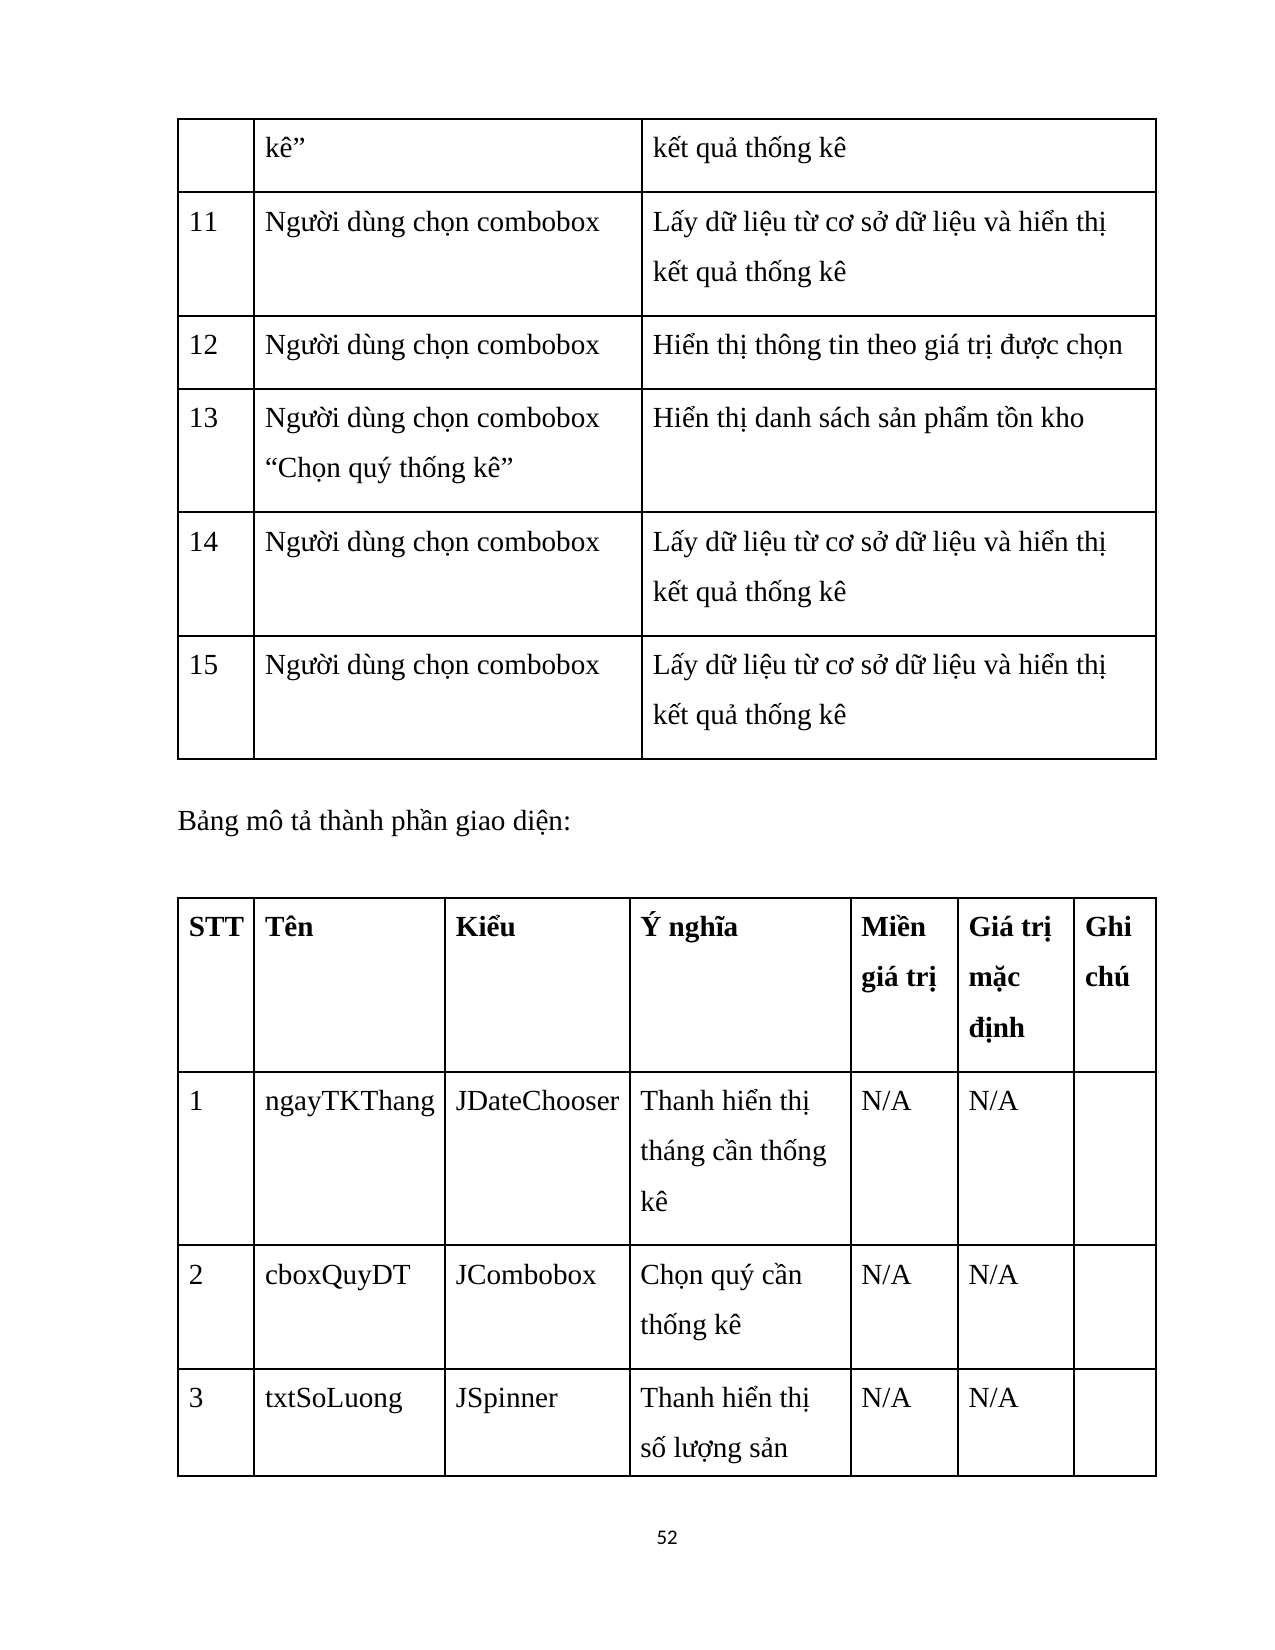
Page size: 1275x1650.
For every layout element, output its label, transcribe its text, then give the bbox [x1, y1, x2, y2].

table_cell Hiển thị danh sách sản phẩm tồn kho [643, 390, 1155, 511]
table_header Tên [255, 899, 444, 1071]
table_cell 11 [179, 193, 253, 315]
table_cell Người dùng chọn combobox [255, 513, 641, 635]
table_header Ghi chú [1075, 899, 1155, 1071]
table_cell N/A [959, 1370, 1073, 1474]
table_header Kiểu [446, 899, 629, 1071]
table_cell Hiển thị thông tin theo giá trị được chọn [643, 317, 1155, 388]
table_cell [643, 120, 1155, 191]
table_cell JDateChooser [446, 1073, 629, 1244]
table_cell txtSoLuong [255, 1370, 444, 1474]
table_header Giá trị mặc định [959, 899, 1073, 1071]
table_cell N/A [852, 1073, 957, 1244]
table_cell cboxQuyDT [255, 1246, 444, 1368]
table_cell ngayTKThang [255, 1073, 444, 1244]
table_cell 13 [179, 390, 253, 511]
table_cell Người dùng chọn combobox [255, 193, 641, 315]
table_cell 2 [179, 1246, 253, 1368]
table_cell Người dùng chọn combobox [255, 637, 641, 758]
table_cell [1075, 1073, 1155, 1244]
table_cell 3 [179, 1370, 253, 1474]
table_cell N/A [959, 1246, 1073, 1368]
table_cell Thanh hiển thị tháng cần thống kê [631, 1073, 850, 1244]
table_cell 15 [179, 637, 253, 758]
table_cell [1075, 1246, 1155, 1368]
table_cell Lấy dữ liệu từ cơ sở dữ liệu và hiển thị kết quả thống kê [643, 637, 1155, 758]
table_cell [255, 120, 641, 191]
table_cell 14 [179, 513, 253, 635]
table_cell N/A [959, 1073, 1073, 1244]
table_cell 10 [179, 120, 253, 191]
table_cell 1 [179, 1073, 253, 1244]
table_cell N/A [852, 1370, 957, 1474]
table_cell N/A [852, 1246, 957, 1368]
table_cell 12 [179, 317, 253, 388]
table_cell Lấy dữ liệu từ cơ sở dữ liệu và hiển thị kết quả thống kê [643, 513, 1155, 635]
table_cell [643, 193, 1155, 315]
table_cell Người dùng chọn combobox [255, 317, 641, 388]
table_cell JCombobox [446, 1246, 629, 1368]
text Bảng mô tả thành phần giao diện: [177, 803, 1157, 837]
table_cell Người dùng chọn combobox “Chọn quý thống kê” [255, 390, 641, 511]
table_header STT [179, 899, 253, 1071]
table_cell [631, 1370, 850, 1474]
table_header Miền giá trị [852, 899, 957, 1071]
table_cell JSpinner [446, 1370, 629, 1474]
table_cell Chọn quý cần thống kê [631, 1246, 850, 1368]
table_header Ý nghĩa [631, 899, 850, 1071]
table_cell [1075, 1370, 1155, 1474]
